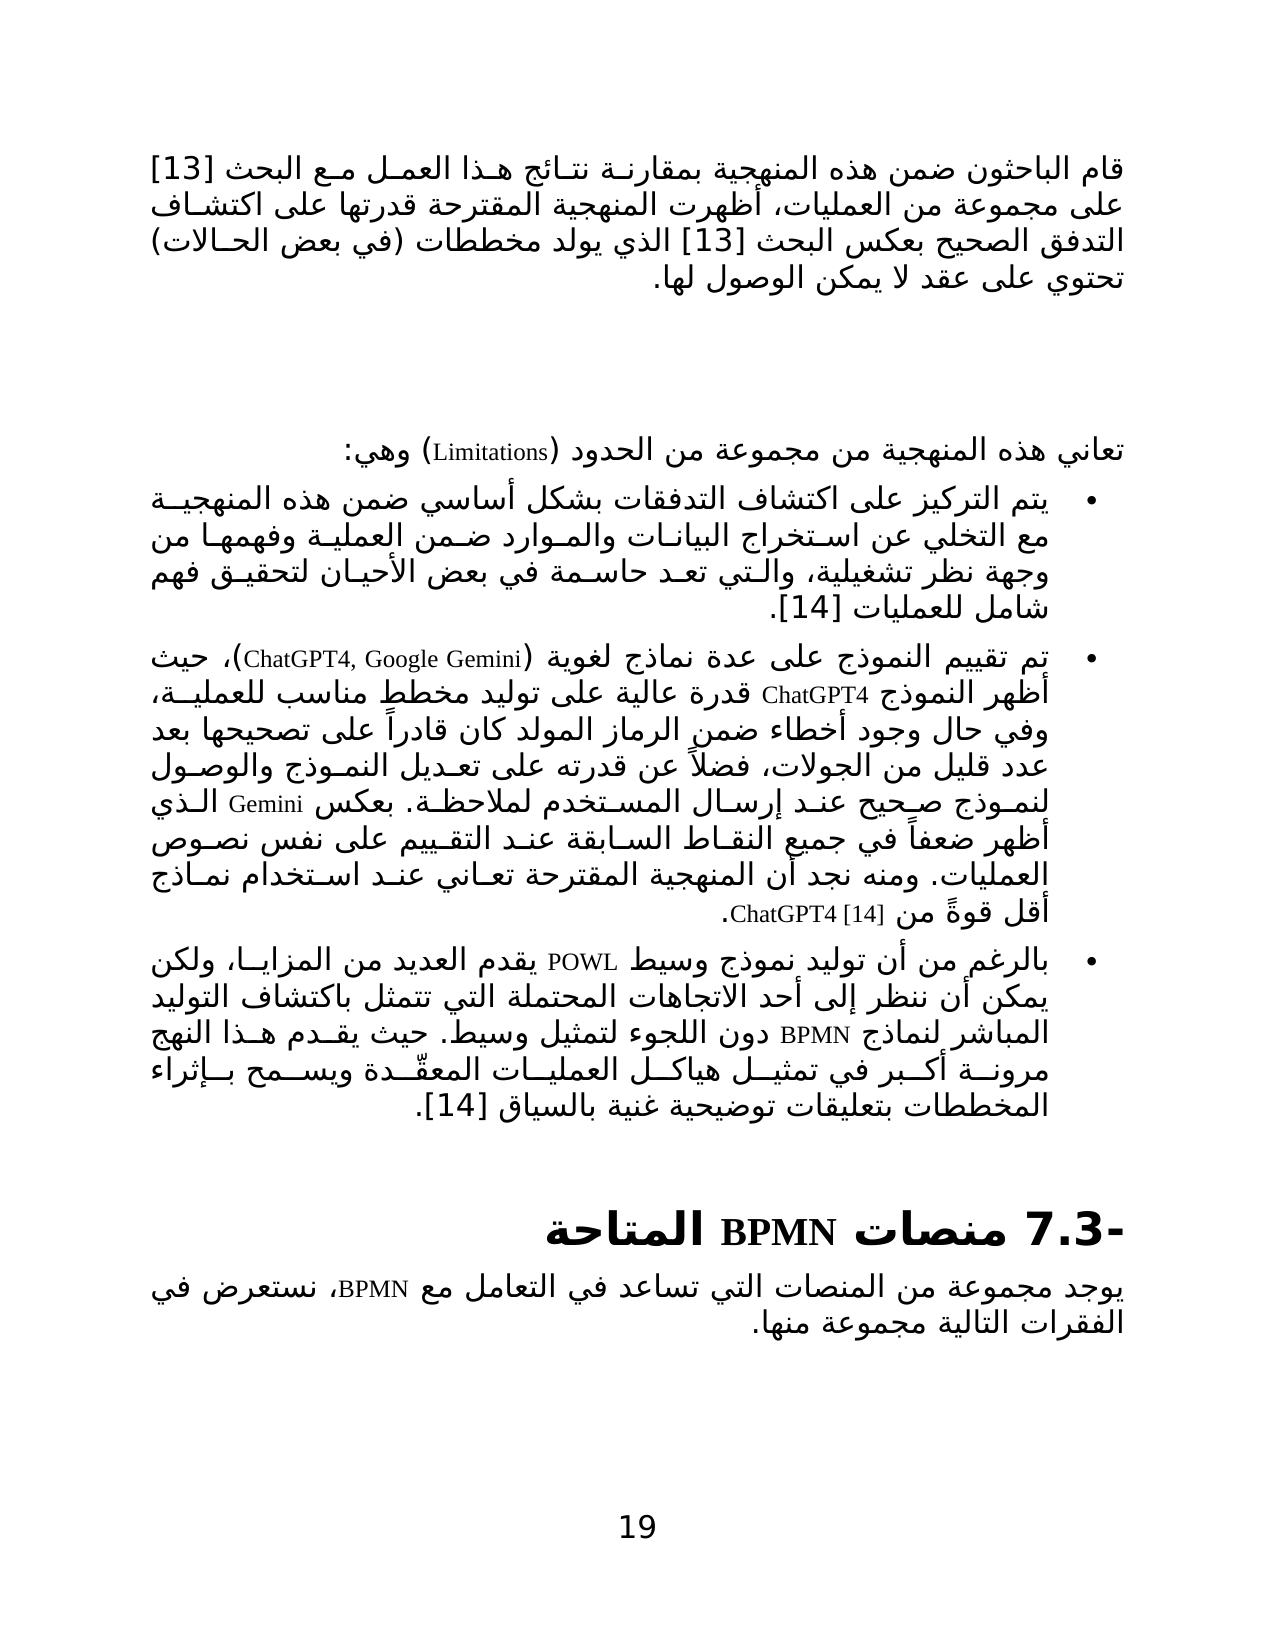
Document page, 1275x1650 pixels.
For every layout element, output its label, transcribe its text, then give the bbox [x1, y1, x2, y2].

text -7.3 منصات BPMN المتاحة [150, 1202, 1125, 1256]
text تعاني هذه المنهجية من مجموعة من الحدود (Limitations) وهي: [150, 432, 1125, 468]
list بالرغم من أن توليد نموذج وسيط POWL يقدم العديد من المزايا، ولكن يمكن أن ننظر إلى أحد الاتجاهات المحتملة التي تتمثل باكتشاف التوليد المباشر لنماذج BPMN دون اللجوء لتمثيل وسيط. حيث يقدم هذا النهج مرونة أكبر في تمثيل هياكل العمليات المعقّدة ويسمح بإثراء المخططات بتعليقات توضيحية غنية بالسياق [14]. [150, 942, 1087, 1123]
text قام الباحثون ضمن هذه المنهجية بمقارنة نتائج هذا العمل مع البحث [13] على مجموعة من العمليات، أظهرت المنهجية المقترحة قدرتها على اكتشاف التدفق الصحيح بعكس البحث [13] الذي يولد مخططات (في بعض الحالات) تحتوي على عقد لا يمكن الوصول لها. [150, 150, 1125, 295]
list يتم التركيز على اكتشاف التدفقات بشكل أساسي ضمن هذه المنهجية مع التخلي عن استخراج البيانات والموارد ضمن العملية وفهمها من وجهة نظر تشغيلية، والتي تعد حاسمة في بعض الأحيان لتحقيق فهم شامل للعمليات [14]. [150, 481, 1087, 626]
list تم تقييم النموذج على عدة نماذج لغوية (ChatGPT4, Google Gemini)، حيث أظهر النموذج ChatGPT4 قدرة عالية على توليد مخطط مناسب للعملية، وفي حال وجود أخطاء ضمن الرماز المولد كان قادراً على تصحيحها بعد عدد قليل من الجولات، فضلاً عن قدرته على تعديل النموذج والوصول لنموذج صحيح عند إرسال المستخدم لملاحظة. بعكس Gemini الذي أظهر ضعفاً في جميع النقاط السابقة عند التقييم على نفس نصوص العمليات. ومنه نجد أن المنهجية المقترحة تعاني عند استخدام نماذج أقل قوةً من ChatGPT4 [14]. [150, 638, 1087, 929]
text يوجد مجموعة من المنصات التي تساعد في التعامل مع BPMN، نستعرض في الفقرات التالية مجموعة منها. [150, 1268, 1125, 1341]
